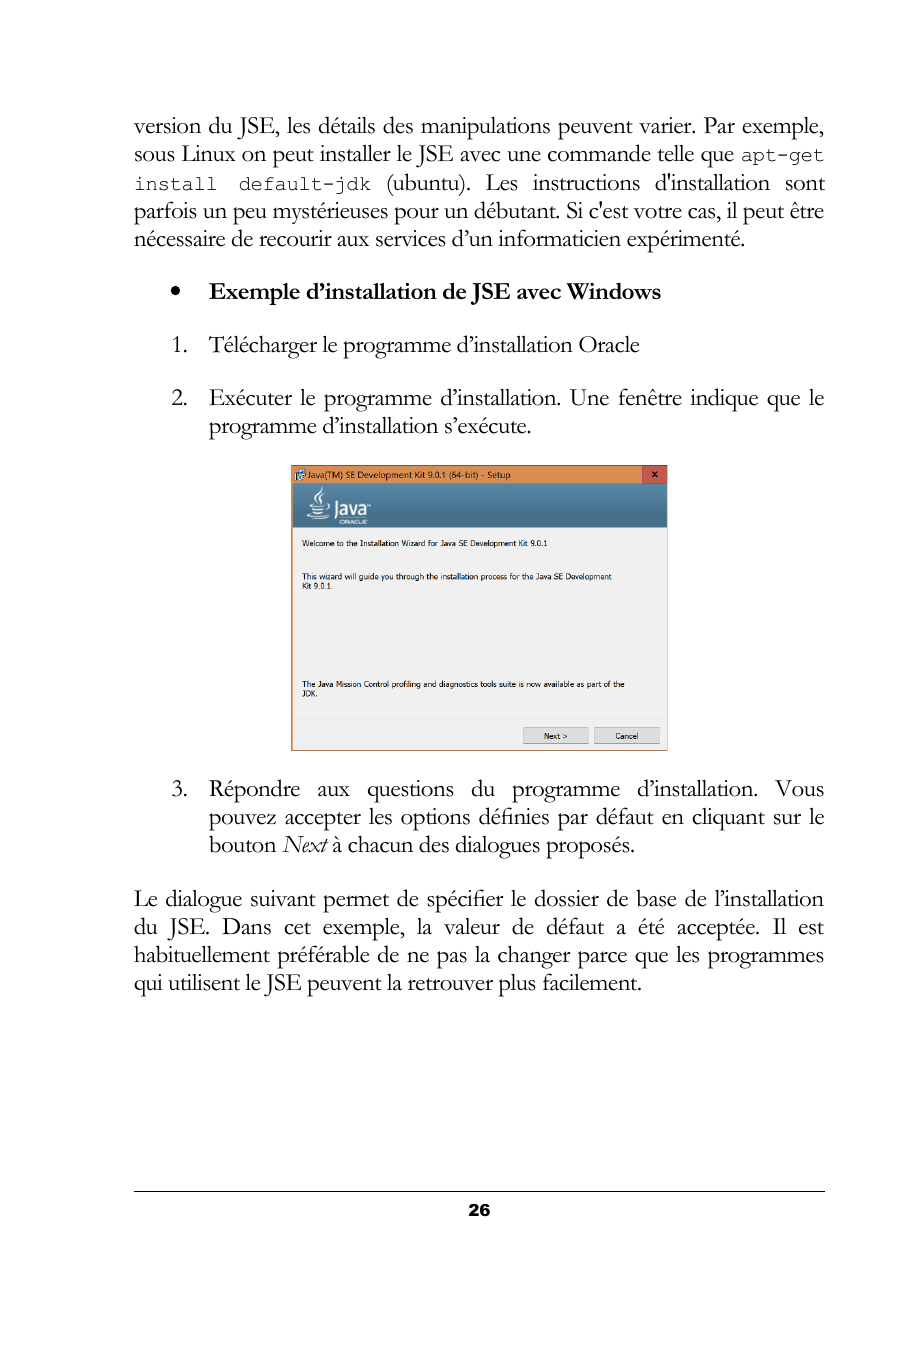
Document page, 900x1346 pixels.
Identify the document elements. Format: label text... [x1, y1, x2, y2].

list Exécuter le programme d’installation. Une fenêtre indique que le programme d’installation s’exécute. [171, 384, 825, 440]
text Le dialogue suivant permet de spécifier le dossier de base de l’installation du JSE. Dans cet exemple, la valeur de défaut a été acceptée. Il est habituellement préférable de ne pas la changer parce que les programmes qui utilisent le JSE peuvent la retrouver plus facilement. [133, 884, 825, 997]
list Répondre aux questions du programme d’installation. Vous pouvez accepter les options définies par défaut en cliquant sur le bouton Next à chacun des dialogues proposés. [171, 775, 825, 859]
list Télécharger le programme d’installation Oracle [171, 331, 825, 359]
list Exemple d’installation de JSE avec Windows [171, 278, 825, 306]
picture [291, 465, 668, 751]
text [133, 112, 825, 253]
